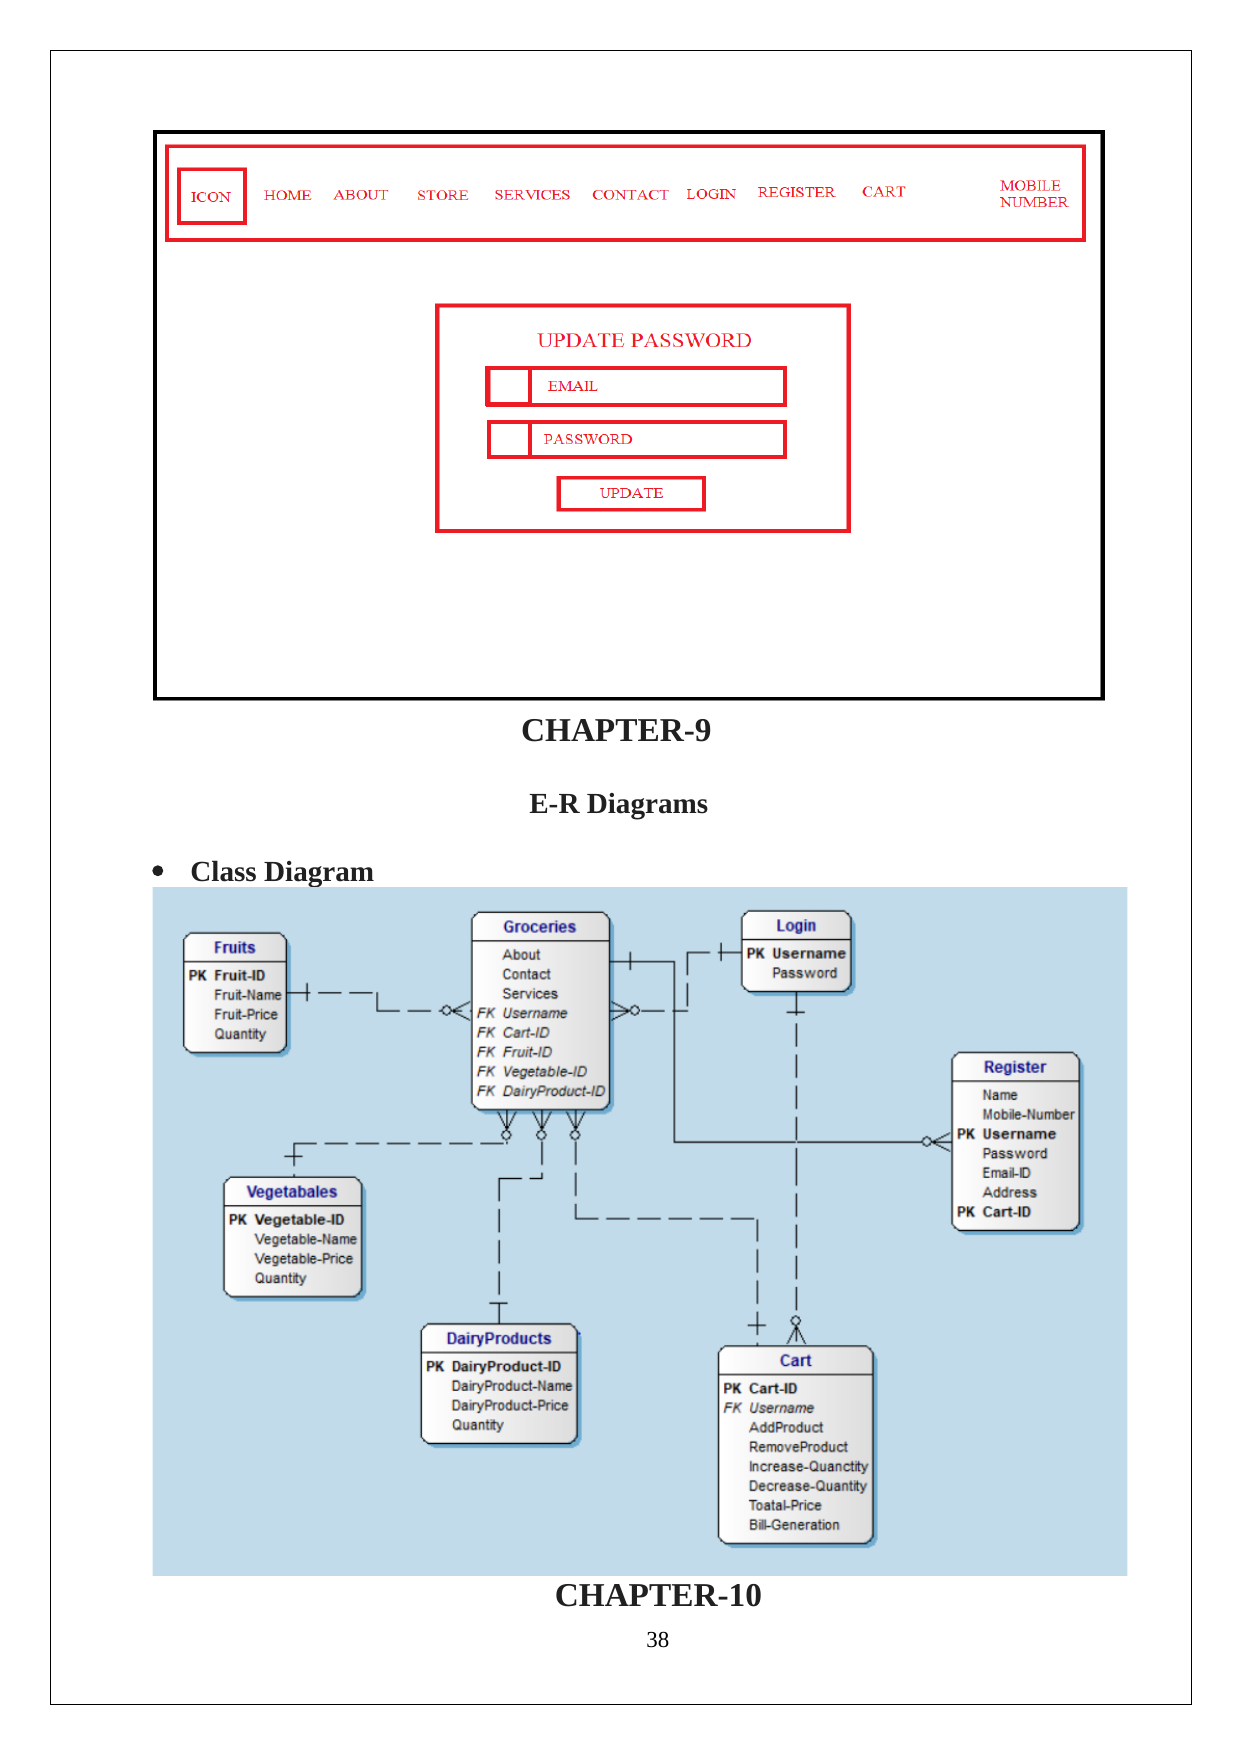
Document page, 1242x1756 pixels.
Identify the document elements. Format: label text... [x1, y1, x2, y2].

list Class Diagram [153, 854, 980, 887]
picture [152, 887, 1128, 1576]
picture [145, 122, 1121, 710]
text E-R Diagrams [221, 787, 980, 820]
text CHAPTER-10 [336, 1576, 980, 1613]
text CHAPTER-9 [486, 710, 980, 748]
